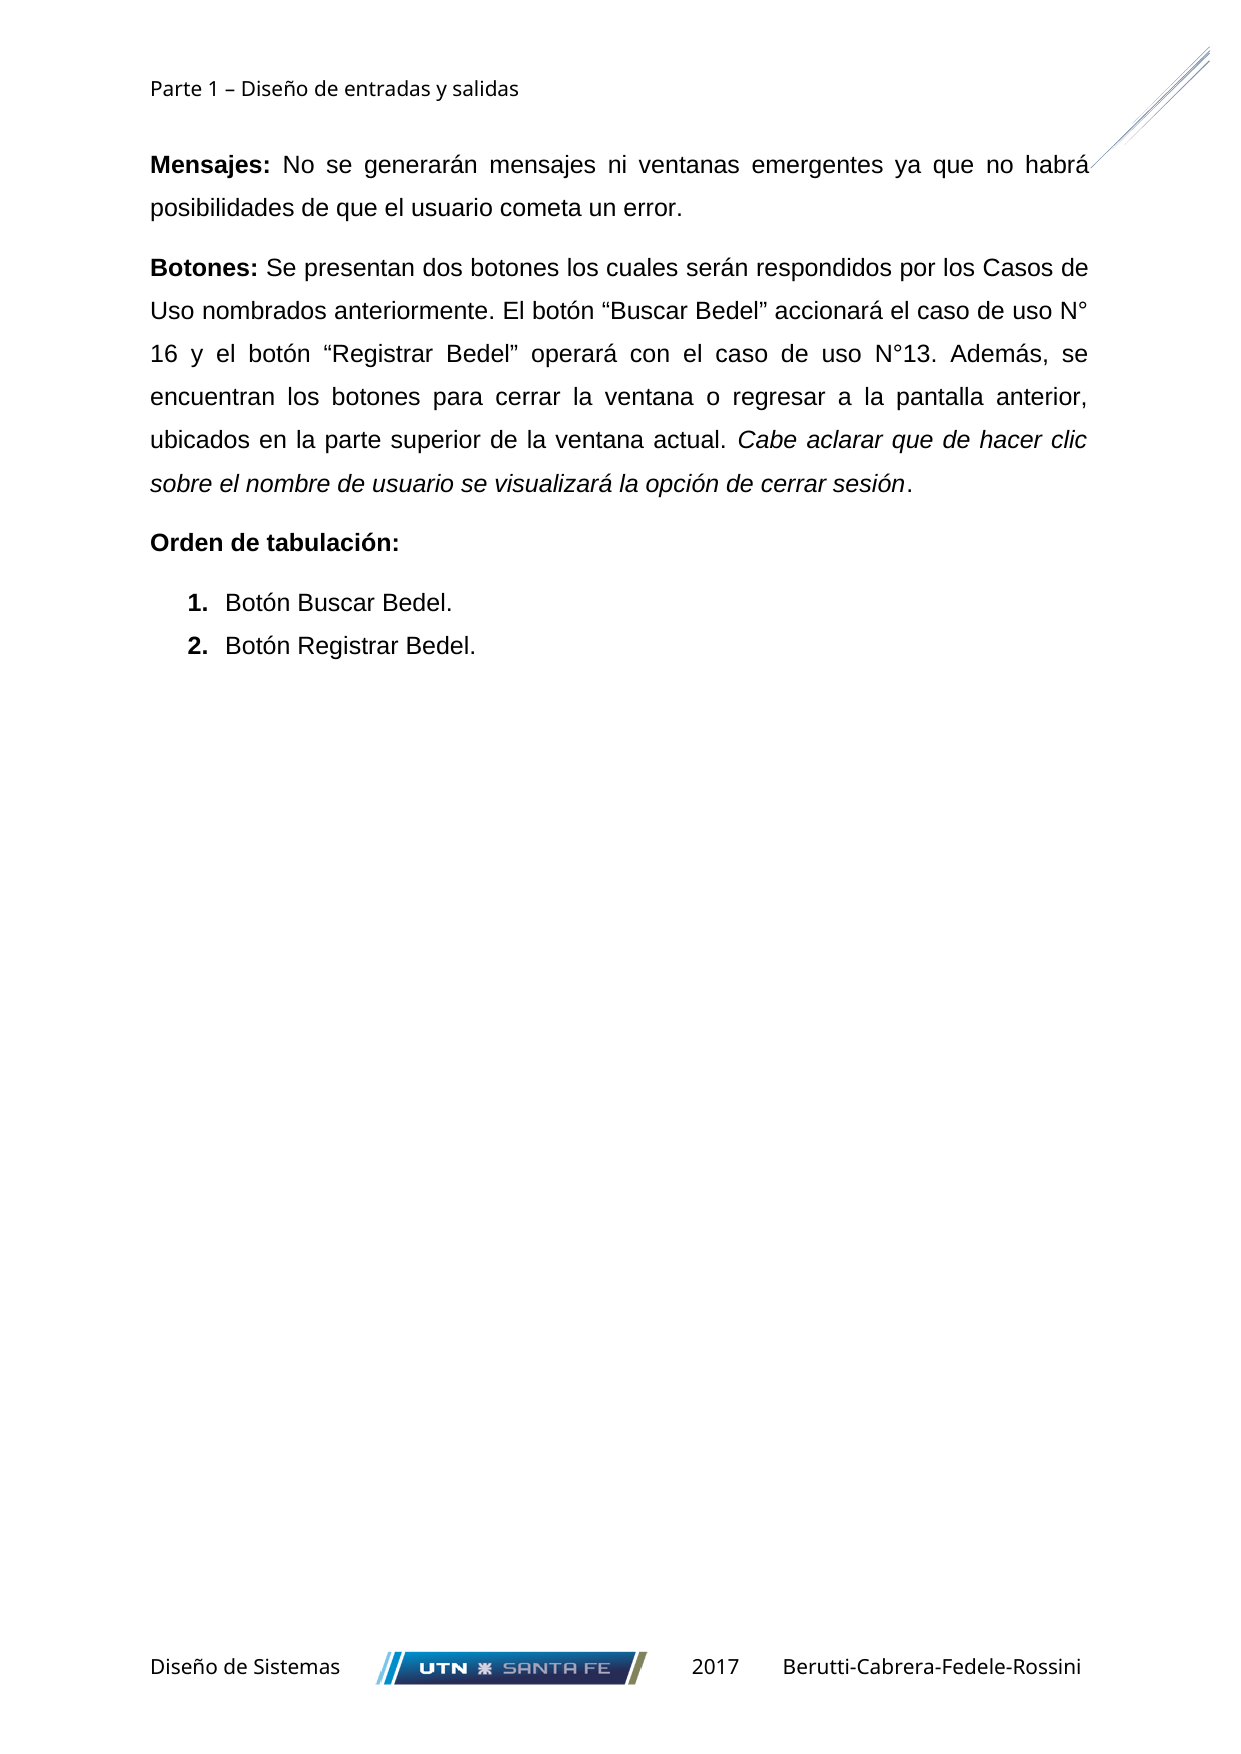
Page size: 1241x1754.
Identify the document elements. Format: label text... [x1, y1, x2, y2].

text Orden de tabulación: [150, 528, 1090, 557]
list Botón Registrar Bedel. [187, 631, 1090, 660]
text Botones: Se presentan dos botones los cuales serán respondidos por los Casos de Uso nombrados anteriormente. El botón “Buscar Bedel” accionará el caso de uso N° 16 y el botón “Registrar Bedel” operará con el caso de uso N°13. Además, se encuentran los botones para cerrar la ventana o regresar a la pantalla anterior, ubicados en la parte superior de la ventana actual. Cabe aclarar que de hacer clic sobre el nombre de usuario se visualizará la opción de cerrar sesión. [150, 253, 1090, 497]
text Mensajes: No se generarán mensajes ni ventanas emergentes ya que no habrá posibilidades de que el usuario cometa un error. [150, 150, 1090, 222]
picture [356, 1588, 668, 1748]
list Botón Buscar Bedel. [187, 588, 1090, 617]
